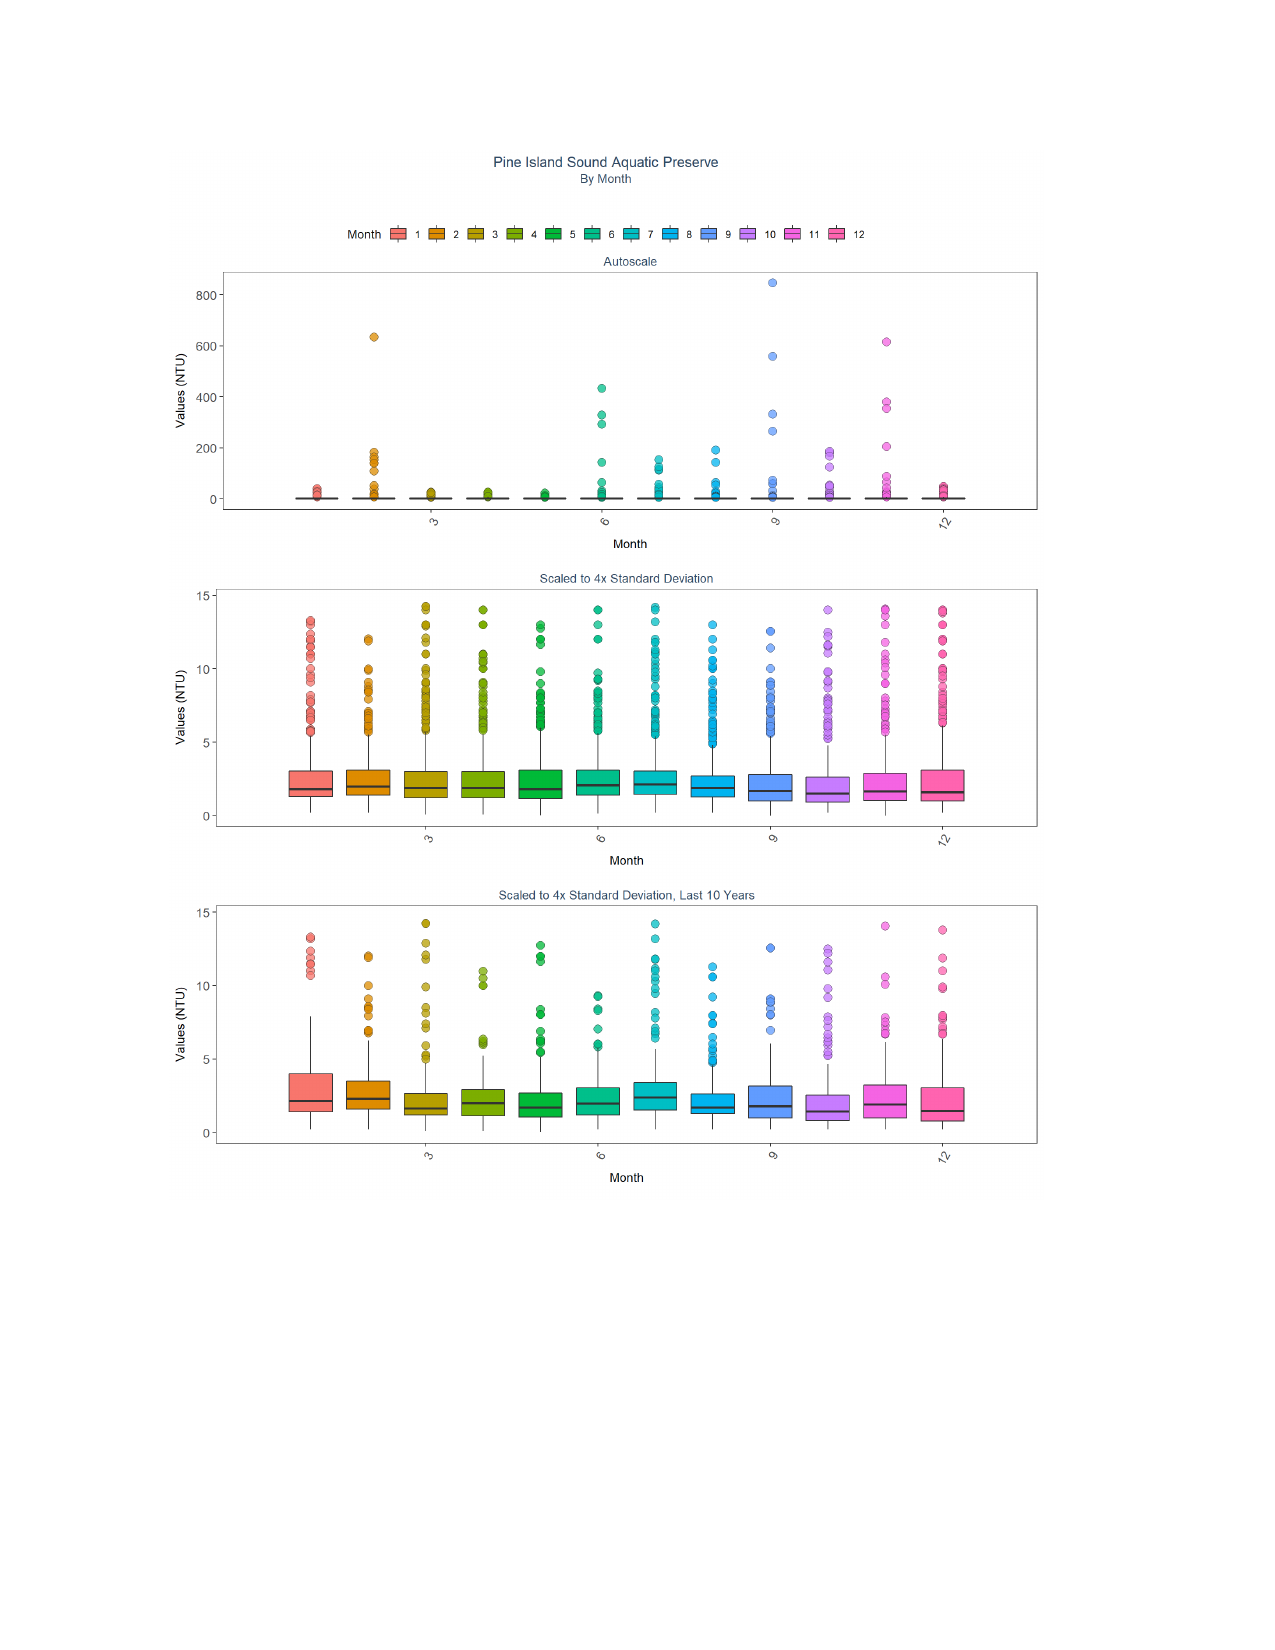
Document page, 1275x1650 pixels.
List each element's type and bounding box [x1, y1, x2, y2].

picture [168, 150, 1044, 1200]
